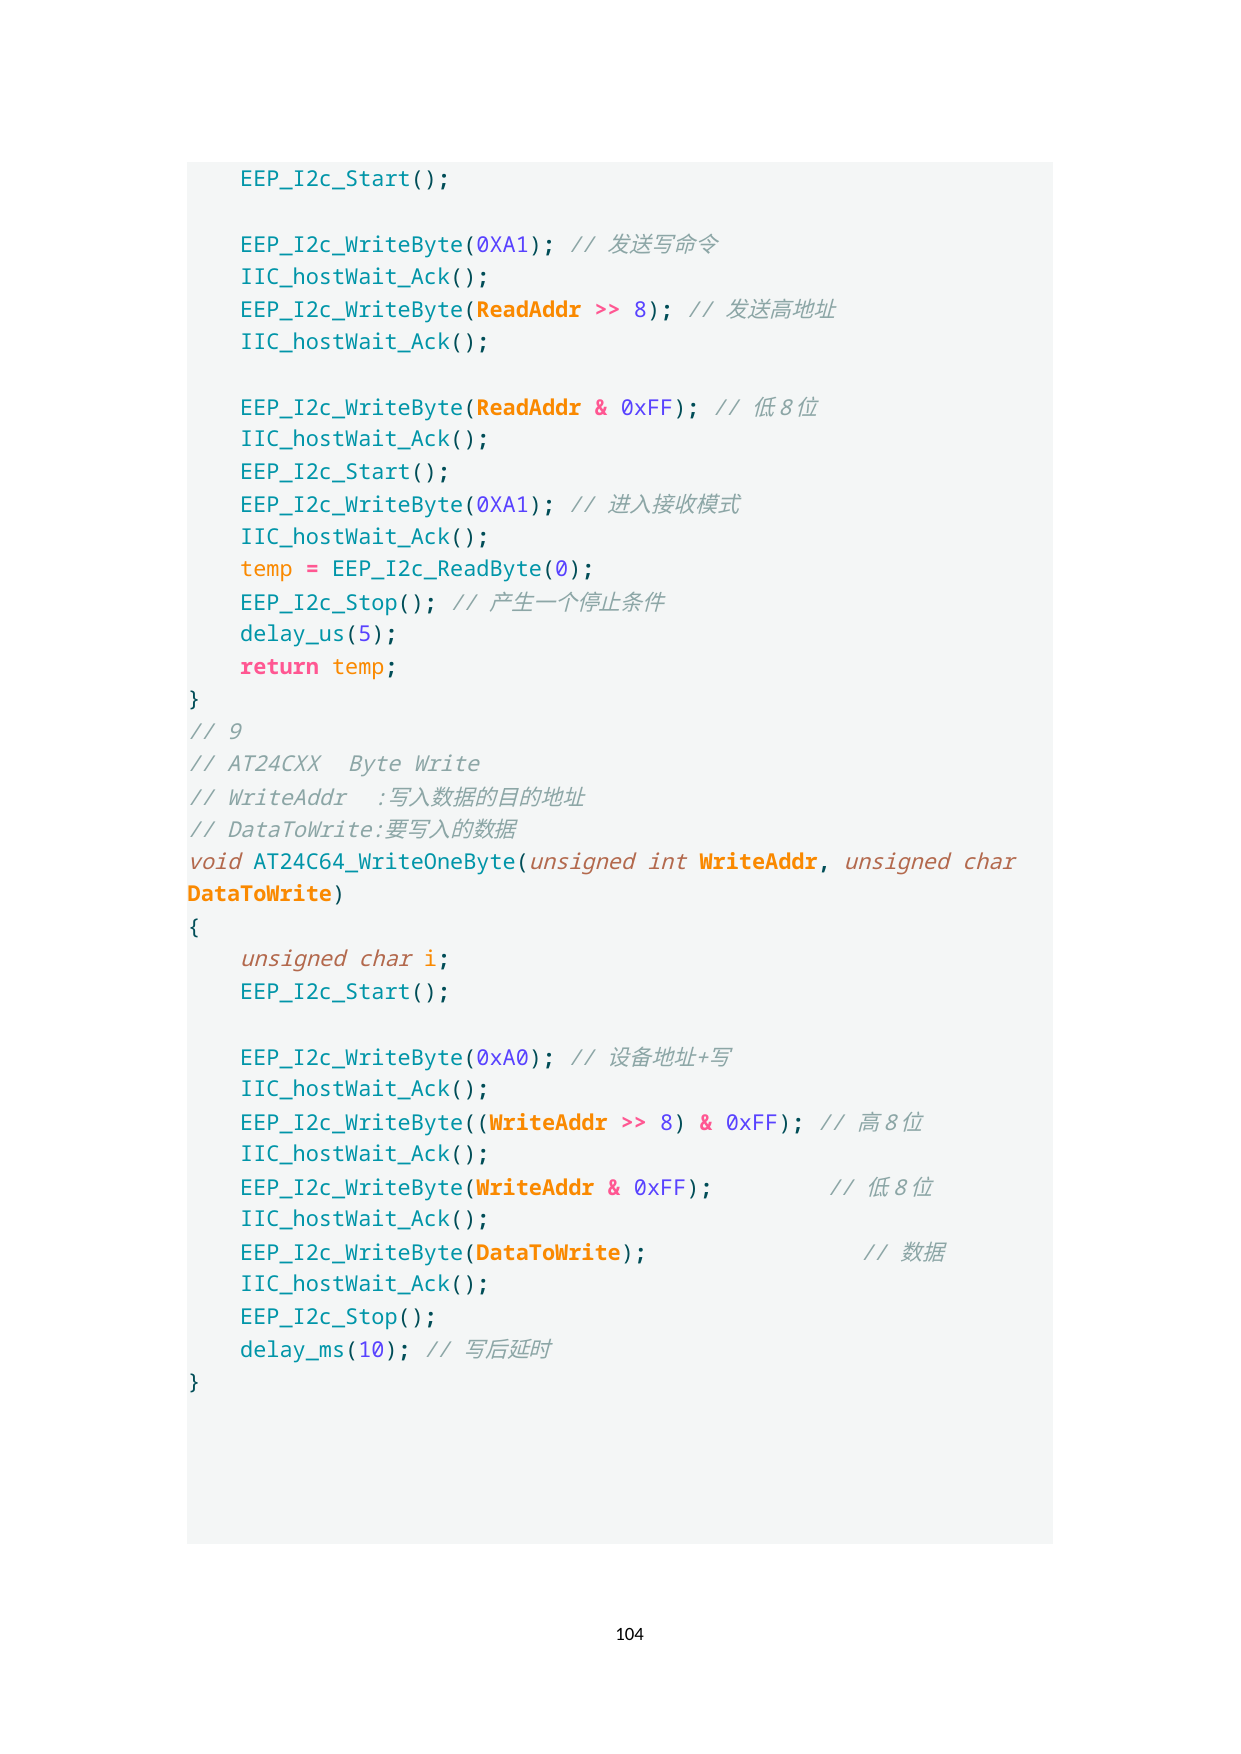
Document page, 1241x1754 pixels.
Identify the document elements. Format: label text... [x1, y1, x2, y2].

text IIC_hostWait_Ack(); [187, 259, 1053, 292]
text EEP_I2c_Start(); [187, 974, 1053, 1007]
text IIC_hostWait_Ack(); [187, 422, 1053, 454]
text EEP_I2c_Start(); [187, 162, 1053, 194]
text delay_ms(10); // 写后延时 [187, 1332, 1053, 1364]
text EEP_I2c_WriteByte((WriteAddr >> 8) & 0xFF); // 高8位 [187, 1104, 1053, 1137]
text EEP_I2c_WriteByte(0XA1); // 进入接收模式 [187, 487, 1053, 519]
text EEP_I2c_WriteByte(DataToWrite); // 数据 [187, 1234, 1053, 1267]
text EEP_I2c_Stop(); [187, 1299, 1053, 1332]
text return temp; [187, 649, 1053, 682]
text IIC_hostWait_Ack(); [187, 324, 1053, 357]
text IIC_hostWait_Ack(); [187, 1137, 1053, 1169]
text EEP_I2c_WriteByte(ReadAddr & 0xFF); // 低8位 [187, 389, 1053, 422]
text // 9 [187, 714, 1053, 747]
text // WriteAddr :写入数据的目的地址 [187, 779, 1053, 812]
text IIC_hostWait_Ack(); [187, 519, 1053, 552]
text IIC_hostWait_Ack(); [187, 1267, 1053, 1299]
text // AT24CXX Byte Write [187, 747, 1053, 779]
text } [187, 682, 1053, 714]
text // DataToWrite:要写入的数据 [187, 812, 1053, 844]
text EEP_I2c_WriteByte(0XA1); // 发送写命令 [187, 227, 1053, 259]
text delay_us(5); [187, 617, 1053, 649]
text EEP_I2c_WriteByte(0xA0); // 设备地址+写 [187, 1039, 1053, 1072]
text temp = EEP_I2c_ReadByte(0); [187, 552, 1053, 584]
text } [187, 1364, 1053, 1397]
text EEP_I2c_Start(); [187, 454, 1053, 487]
text { [187, 909, 1053, 942]
text unsigned char i; [187, 942, 1053, 974]
text void AT24C64_WriteOneByte(unsigned int WriteAddr, unsigned char DataToWrite) [187, 844, 1053, 909]
text EEP_I2c_WriteByte(WriteAddr & 0xFF); // 低8位 [187, 1169, 1053, 1202]
text IIC_hostWait_Ack(); [187, 1202, 1053, 1234]
text EEP_I2c_Stop(); // 产生一个停止条件 [187, 584, 1053, 617]
text IIC_hostWait_Ack(); [187, 1072, 1053, 1104]
text EEP_I2c_WriteByte(ReadAddr >> 8); // 发送高地址 [187, 292, 1053, 324]
